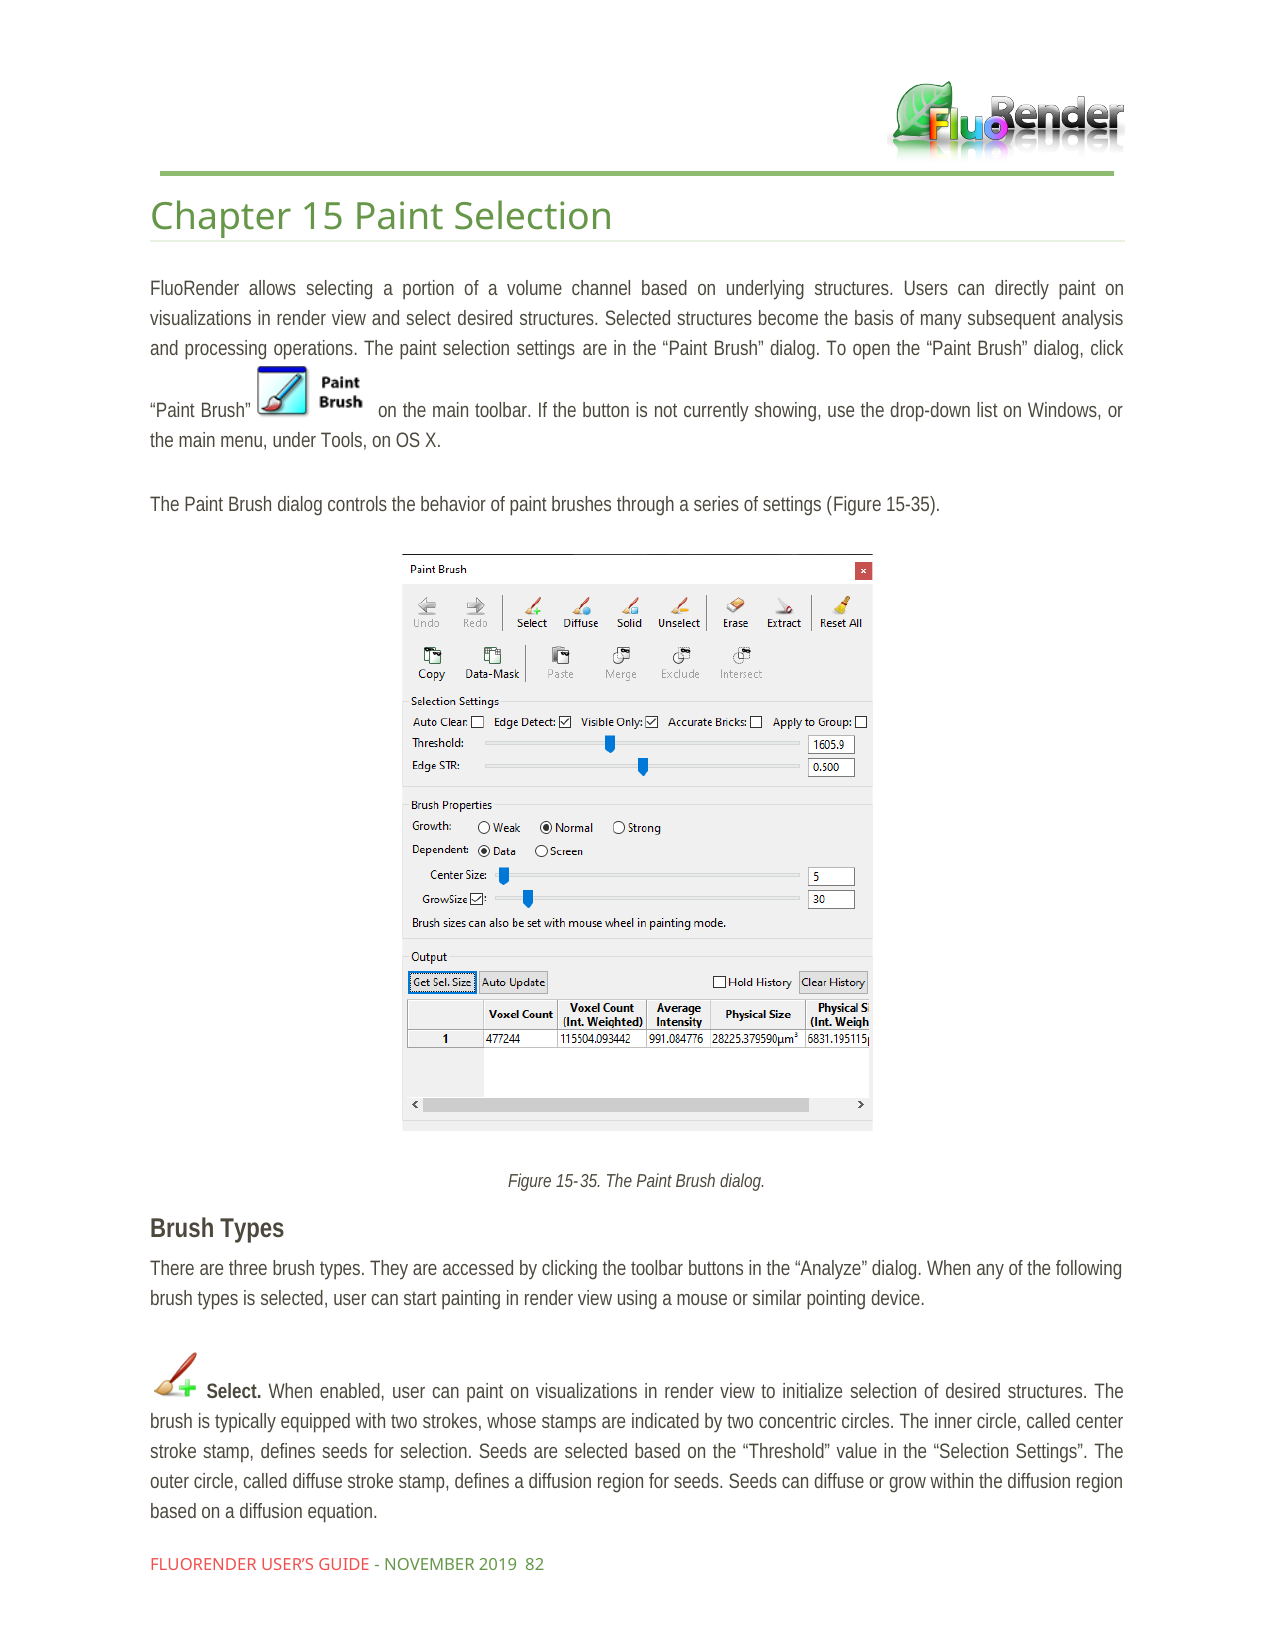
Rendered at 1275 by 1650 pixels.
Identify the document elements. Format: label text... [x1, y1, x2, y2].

picture [887, 75, 1125, 165]
subtitle Brush Types [150, 1212, 1125, 1243]
text FluoRender allows selecting a portion of a volume channel based on underlying structures. Users can directly paint on visualizations in render view and select desired structures. Selected structures become the basis of many subsequent analysis and processing operations. The paint selection settings are in the “Paint Brush” dialog. To open the “Paint Brush” dialog, click “Paint Brush” on the main toolbar. If the button is not currently showing, use the drop-down list on Windows, or the main menu, under Tools, on OS X. [150, 276, 1125, 452]
text There are three brush types. They are accessed by clicking the toolbar buttons in the “Analyze” dialog. When any of the following brush types is selected, user can start painting in render view using a mouse or similar pointing device. [150, 1256, 1125, 1310]
subtitle Paint Selection [150, 189, 1125, 240]
text Select. When enabled, user can paint on visualizations in render view to initialize selection of desired structures. The brush is typically equipped with two strokes, whose stamps are indicated by two concentric circles. The inner circle, called center stroke stamp, defines seeds for selection. Seeds are selected based on the “Threshold” value in the “Selection Settings”. The outer circle, called diffuse stroke stamp, defines a diffusion region for seeds. Seeds can diffuse or grow within the diffusion region based on a diffusion equation. [150, 1349, 1125, 1523]
picture [256, 365, 373, 418]
picture [150, 1349, 200, 1399]
picture [402, 554, 873, 1131]
